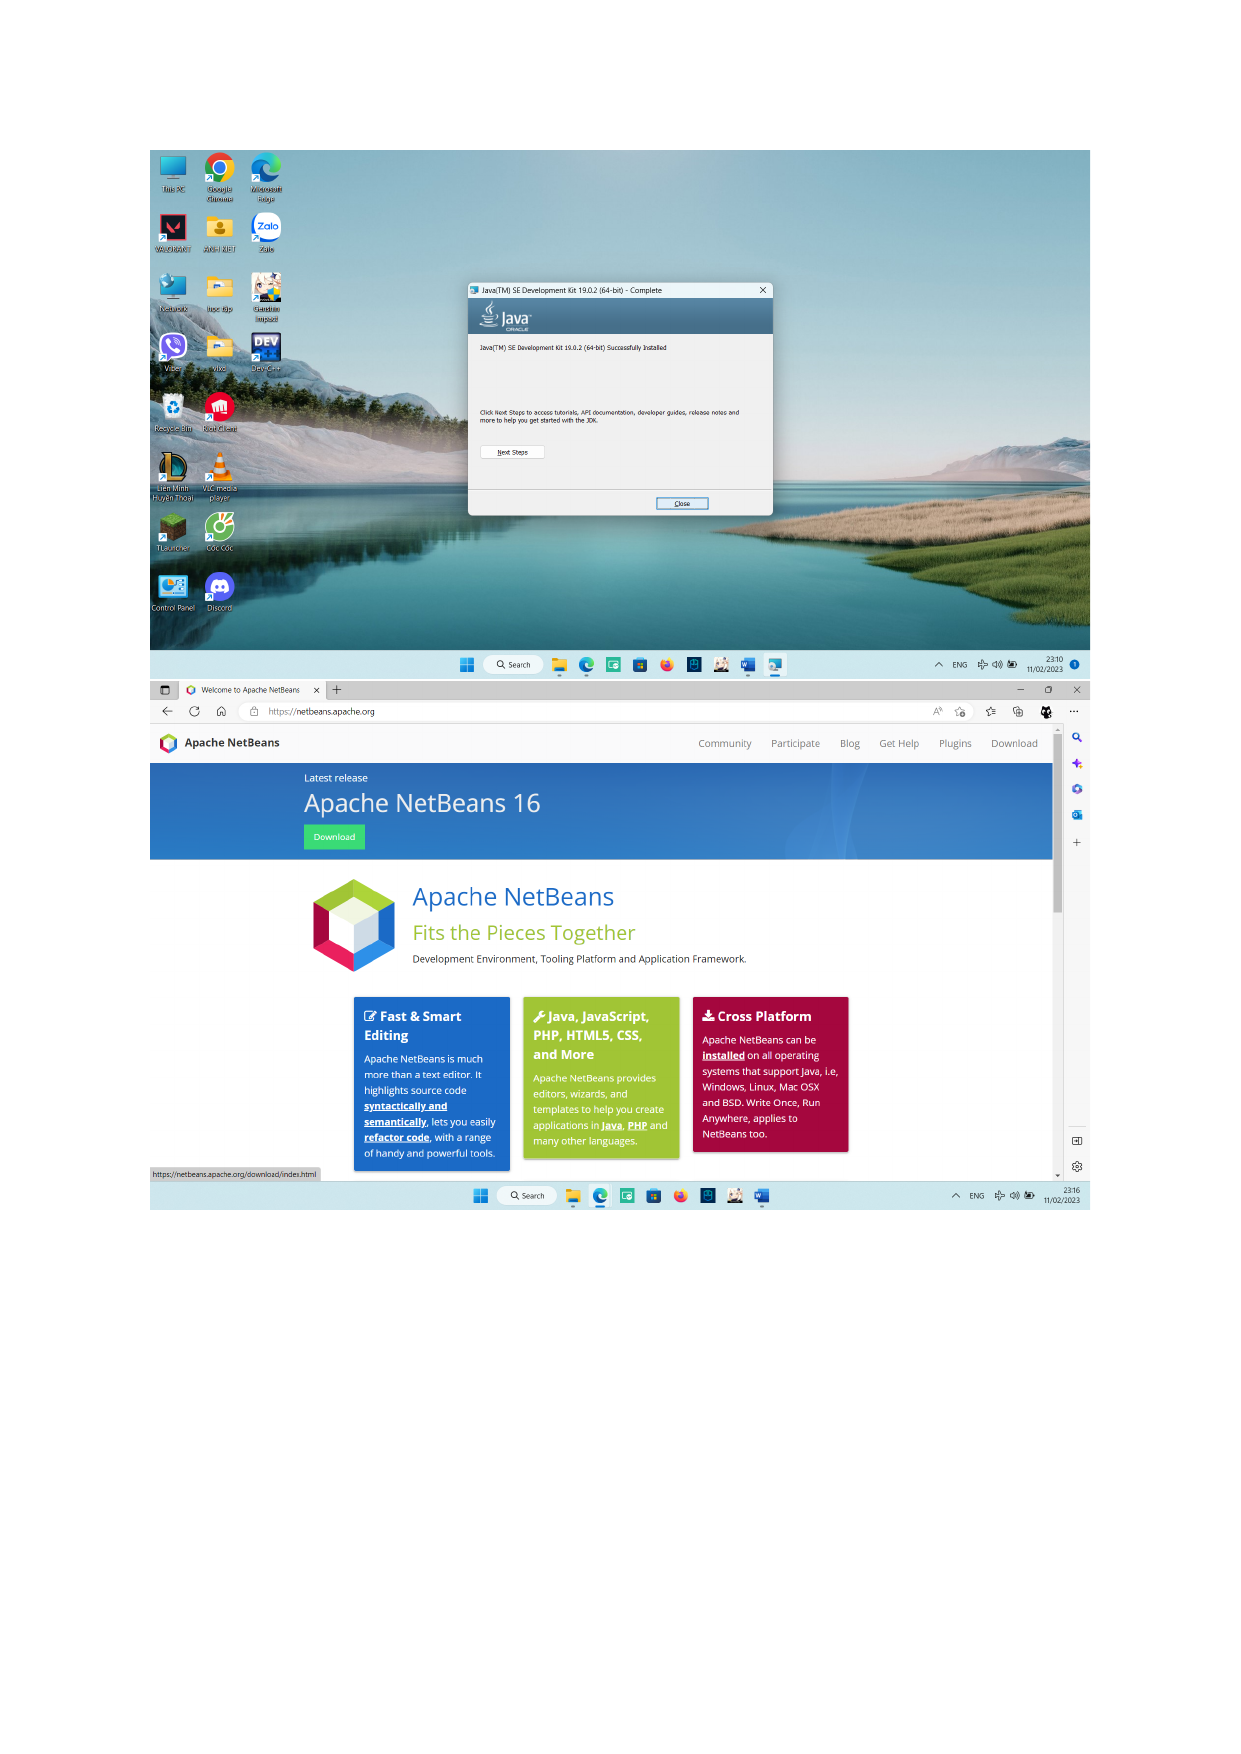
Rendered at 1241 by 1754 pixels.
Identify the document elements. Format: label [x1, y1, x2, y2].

picture [150, 681, 1091, 1210]
picture [150, 150, 1091, 679]
